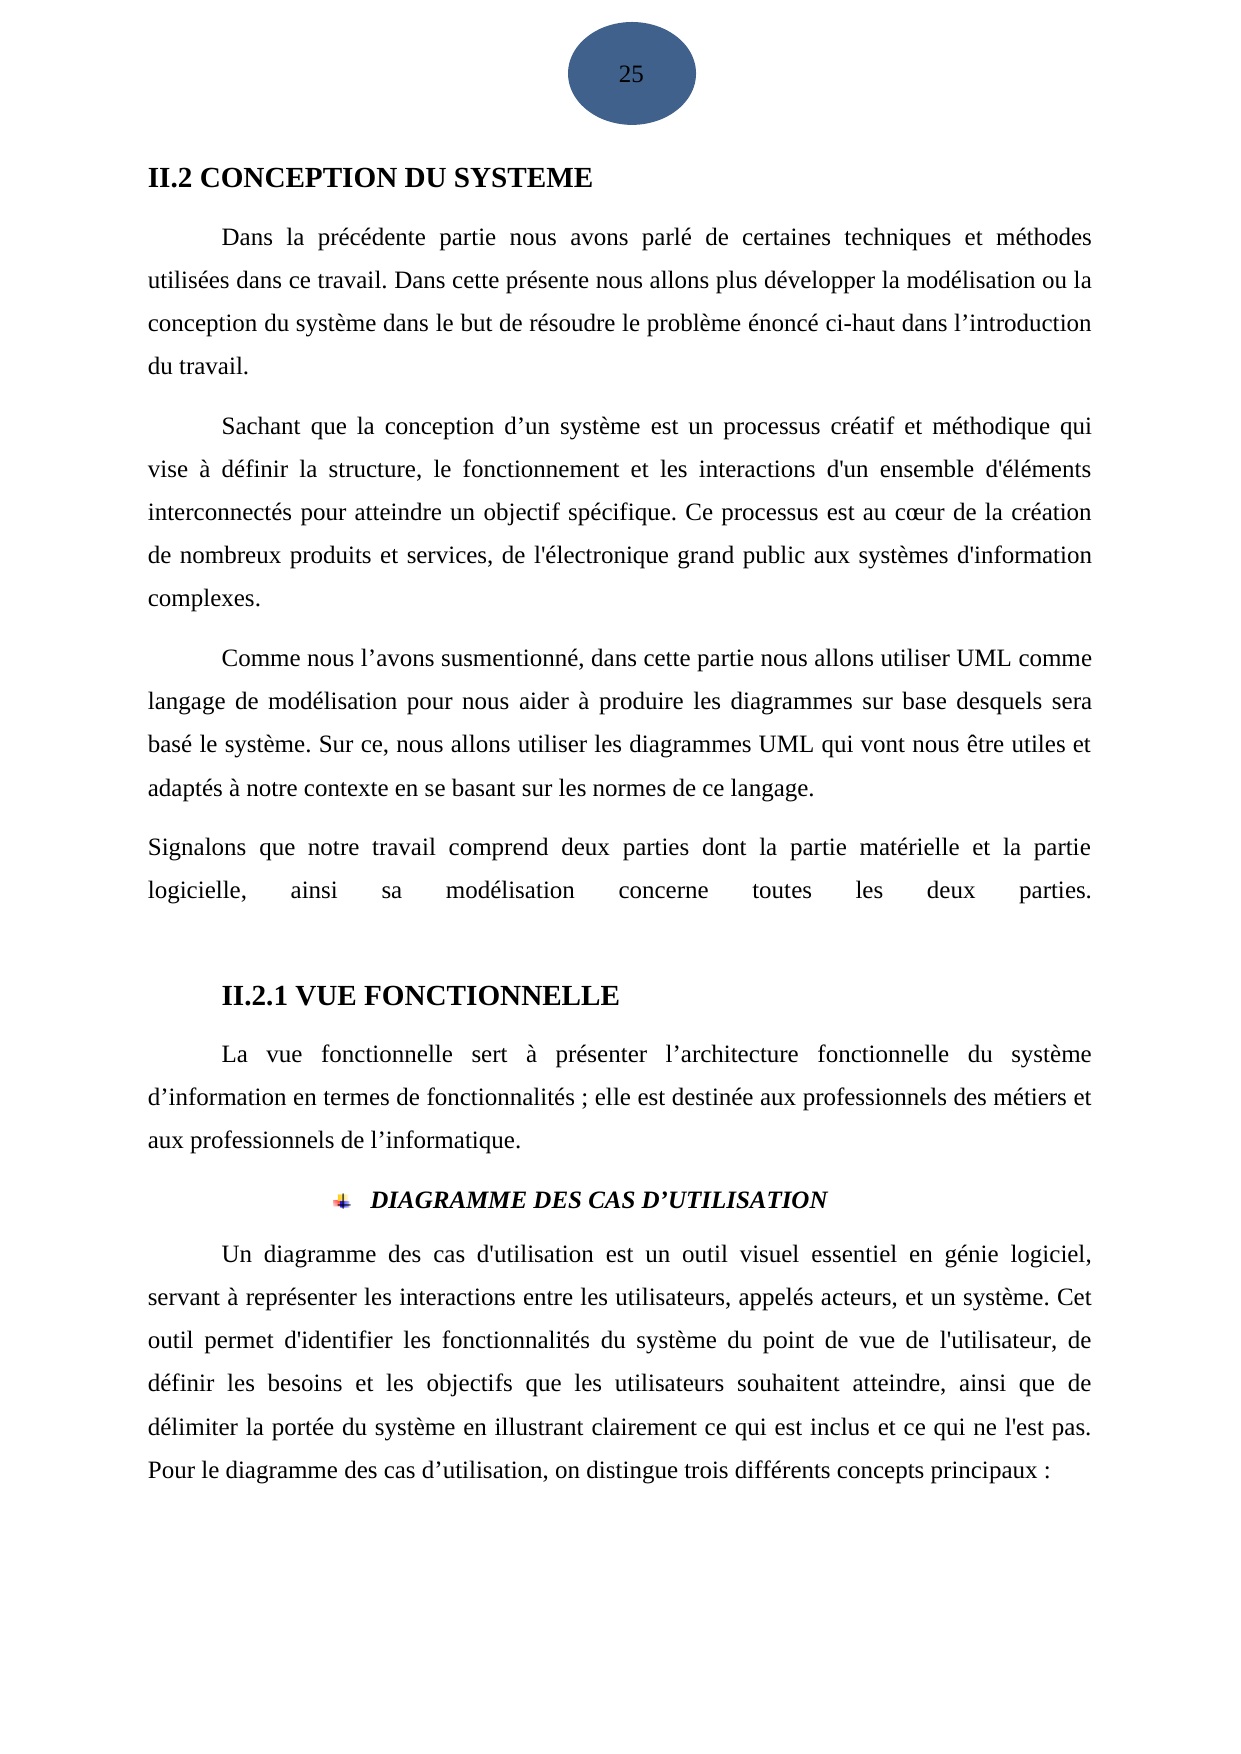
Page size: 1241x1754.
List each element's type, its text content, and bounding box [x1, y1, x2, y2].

subtitle II.2.1 VUE FONCTIONNELLE [221, 978, 1093, 1012]
text Un diagramme des cas d'utilisation est un outil visuel essentiel en génie logiciel, servant à représenter les interactions entre les utilisateurs, appelés acteurs, et un système. Cet outil permet d'identifier les fonctionnalités du système du point de vue de l'utilisateur, de définir les besoins et les objectifs que les utilisateurs souhaitent atteindre, ainsi que de délimiter la portée du système en illustrant clairement ce qui est inclus et ce qui ne l'est pas. Pour le diagramme des cas d’utilisation, on distingue trois différents concepts principaux : [148, 1239, 1093, 1483]
picture [333, 1192, 351, 1209]
text Dans la précédente partie nous avons parlé de certaines techniques et méthodes utilisées dans ce travail. Dans cette présente nous allons plus développer la modélisation ou la conception du système dans le but de résoudre le problème énoncé ci-haut dans l’introduction du travail. [148, 222, 1093, 380]
subtitle DIAGRAMME DES CAS D’UTILISATION [333, 1185, 1093, 1214]
text La vue fonctionnelle sert à présenter l’architecture fonctionnelle du système d’information en termes de fonctionnalités ; elle est destinée aux professionnels des métiers et aux professionnels de l’informatique. [148, 1039, 1093, 1154]
text Sachant que la conception d’un système est un processus créatif et méthodique qui vise à définir la structure, le fonctionnement et les interactions d'un ensemble d'éléments interconnectés pour atteindre un objectif spécifique. Ce processus est au cœur de la création de nombreux produits et services, de l'électronique grand public aux systèmes d'information complexes. [148, 411, 1093, 612]
text Signalons que notre travail comprend deux parties dont la partie matérielle et la partie logicielle, ainsi sa modélisation concerne toutes les deux parties. [148, 832, 1093, 947]
text Comme nous l’avons susmentionné, dans cette partie nous allons utiliser UML comme langage de modélisation pour nous aider à produire les diagrammes sur base desquels sera basé le système. Sur ce, nous allons utiliser les diagrammes UML qui vont nous être utiles et adaptés à notre contexte en se basant sur les normes de ce langage. [148, 643, 1093, 801]
subtitle II.2 CONCEPTION DU SYSTEME [148, 160, 1094, 194]
